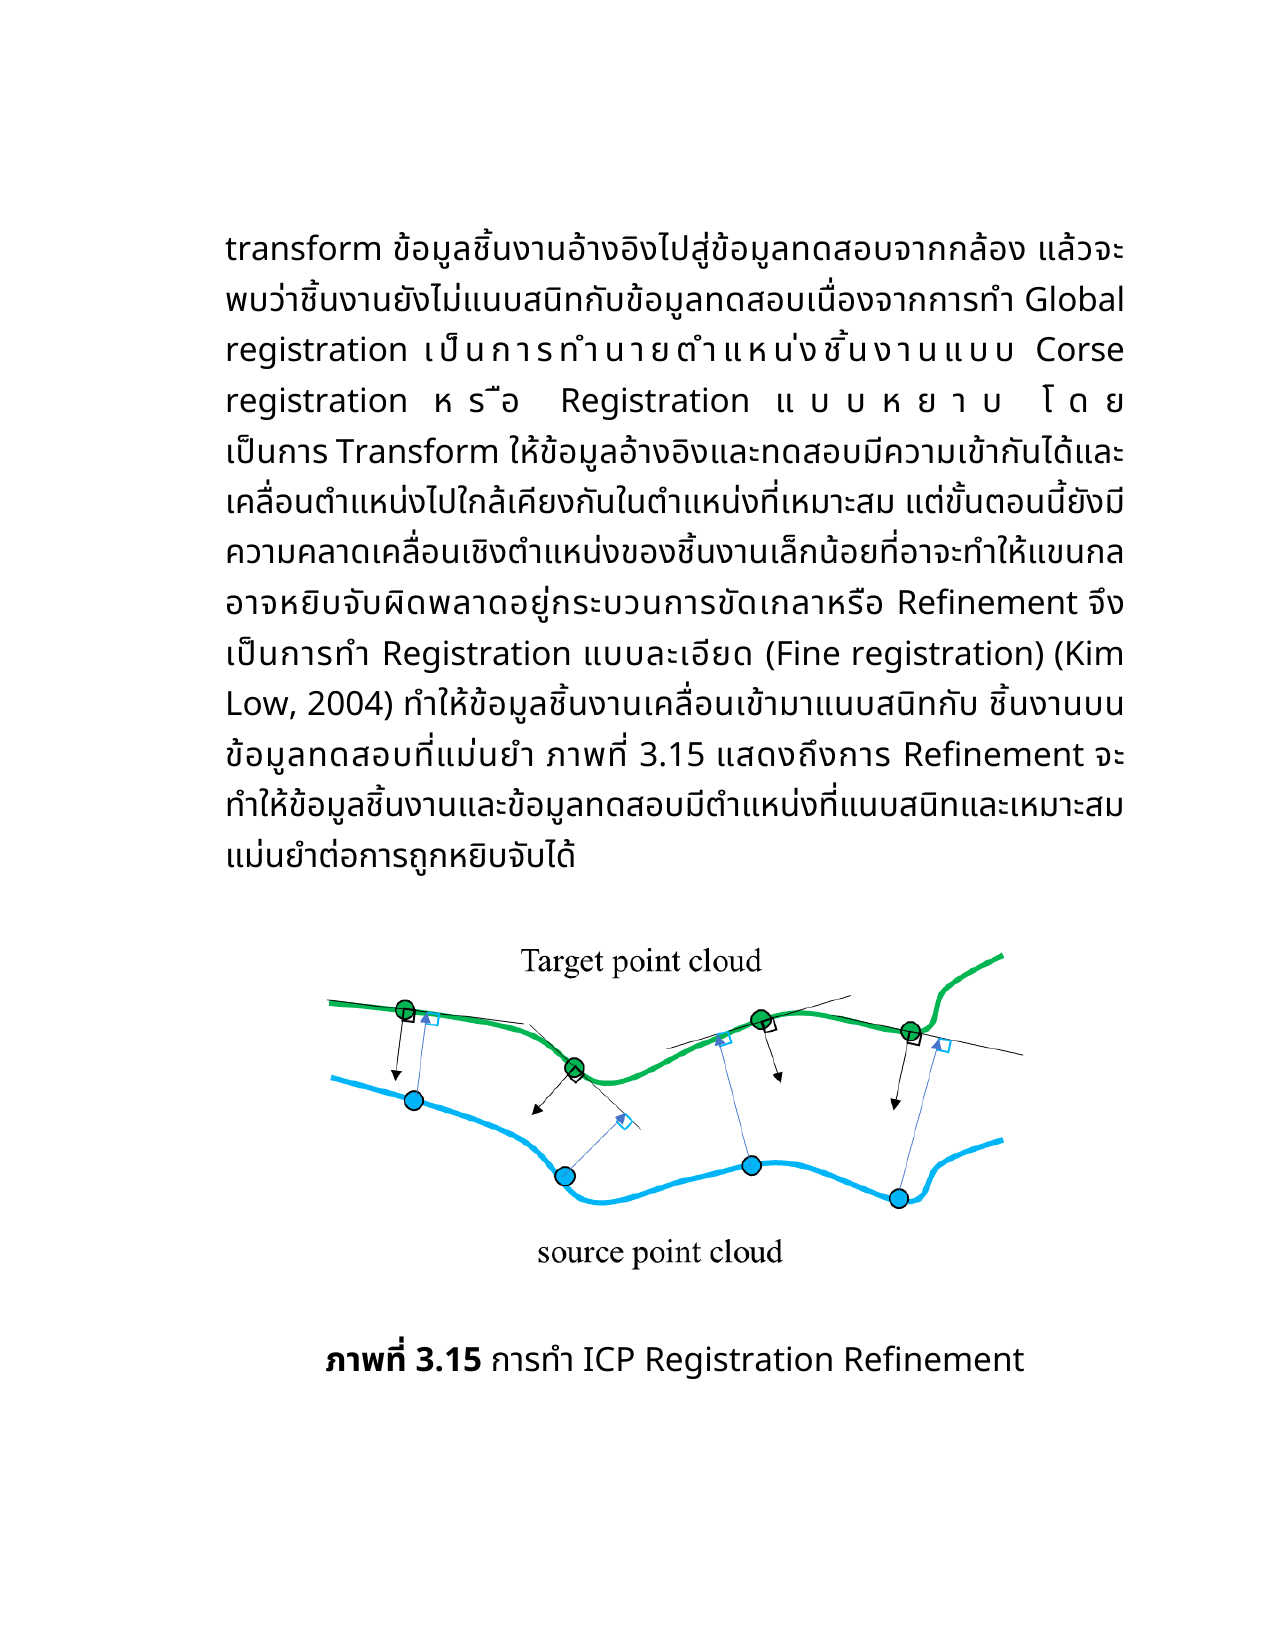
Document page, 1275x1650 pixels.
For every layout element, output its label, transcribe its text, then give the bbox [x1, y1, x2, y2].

picture [326, 927, 1024, 1291]
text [225, 225, 1125, 882]
text ภาพที่ 3.15 การทำ ICP Registration Refinement [225, 1336, 1125, 1387]
